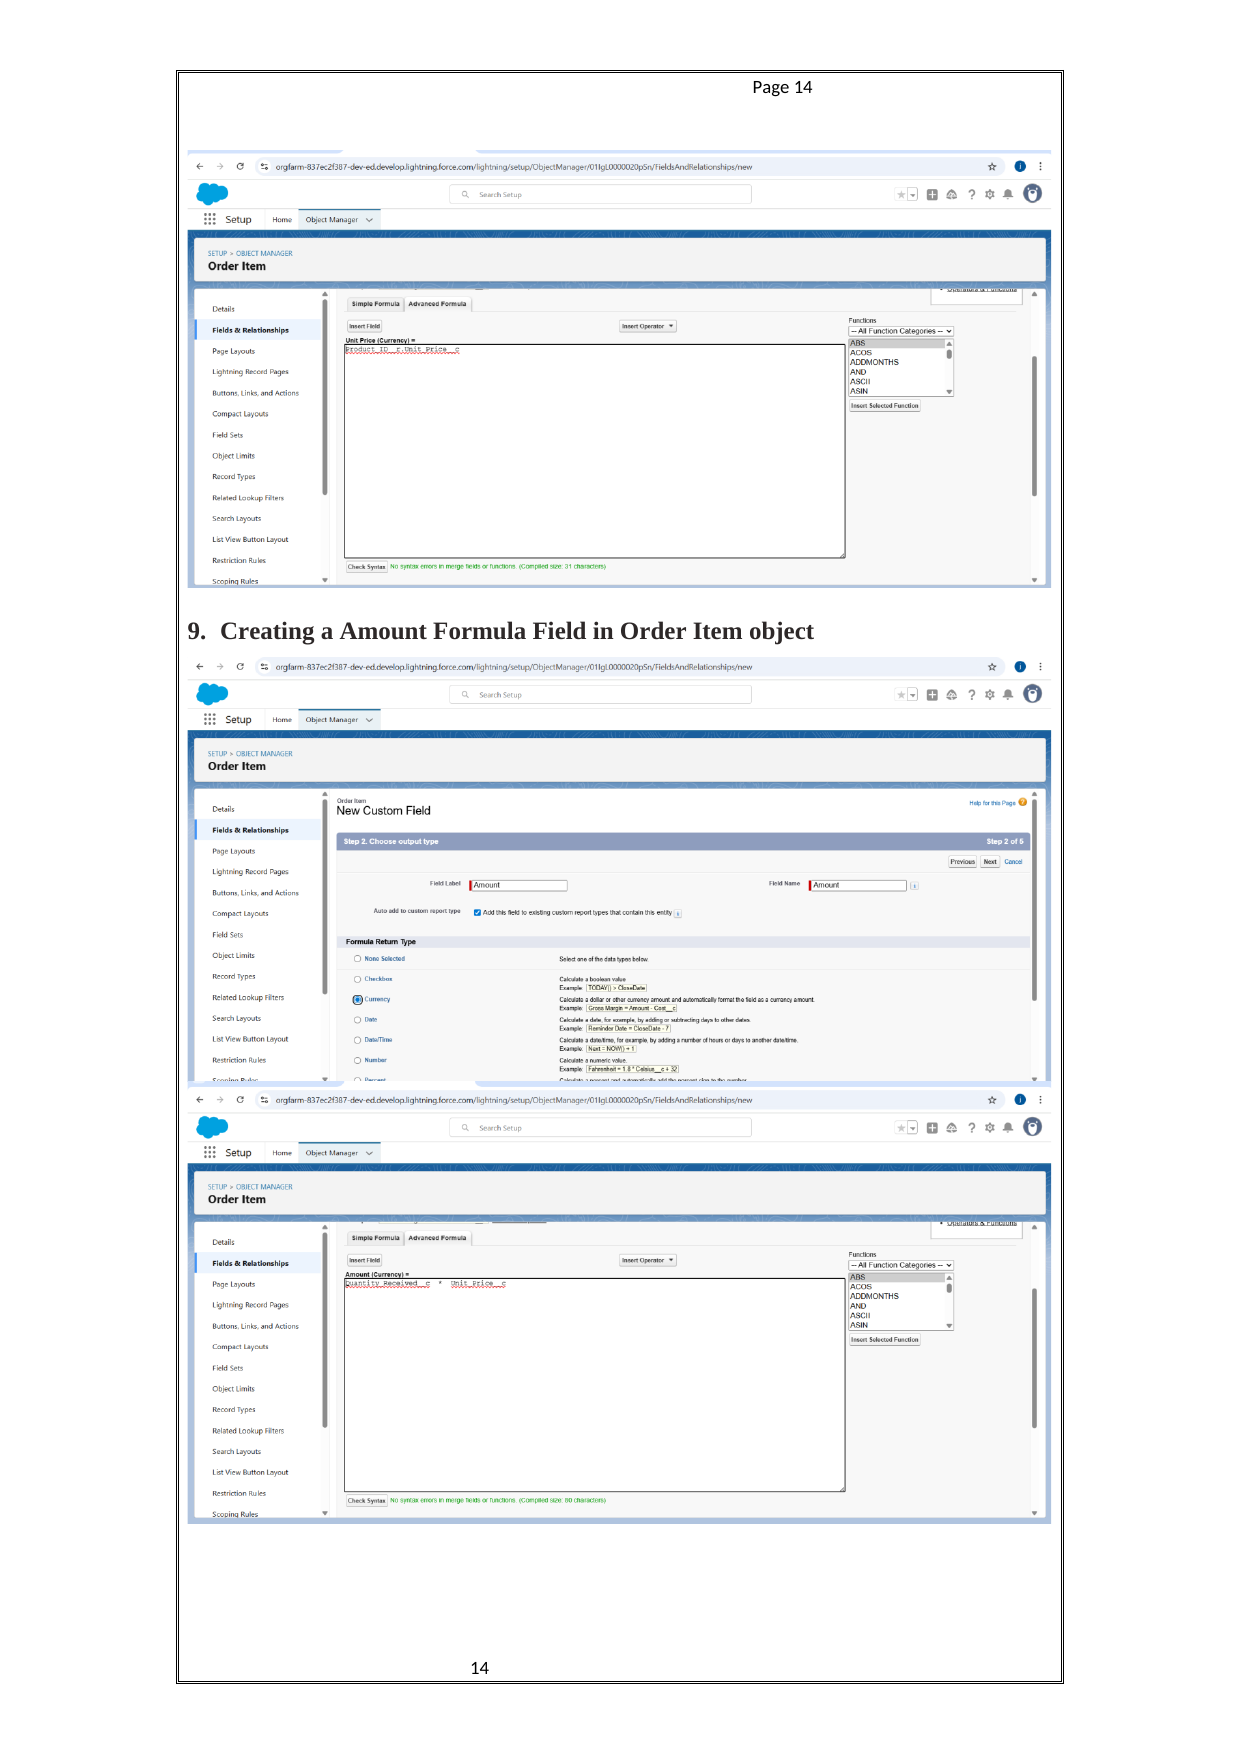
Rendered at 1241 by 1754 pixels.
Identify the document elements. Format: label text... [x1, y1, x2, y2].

subtitle Creating a Amount Formula Field in Order Item object [187, 607, 1053, 645]
picture [187, 150, 1052, 588]
picture [187, 657, 1052, 1524]
